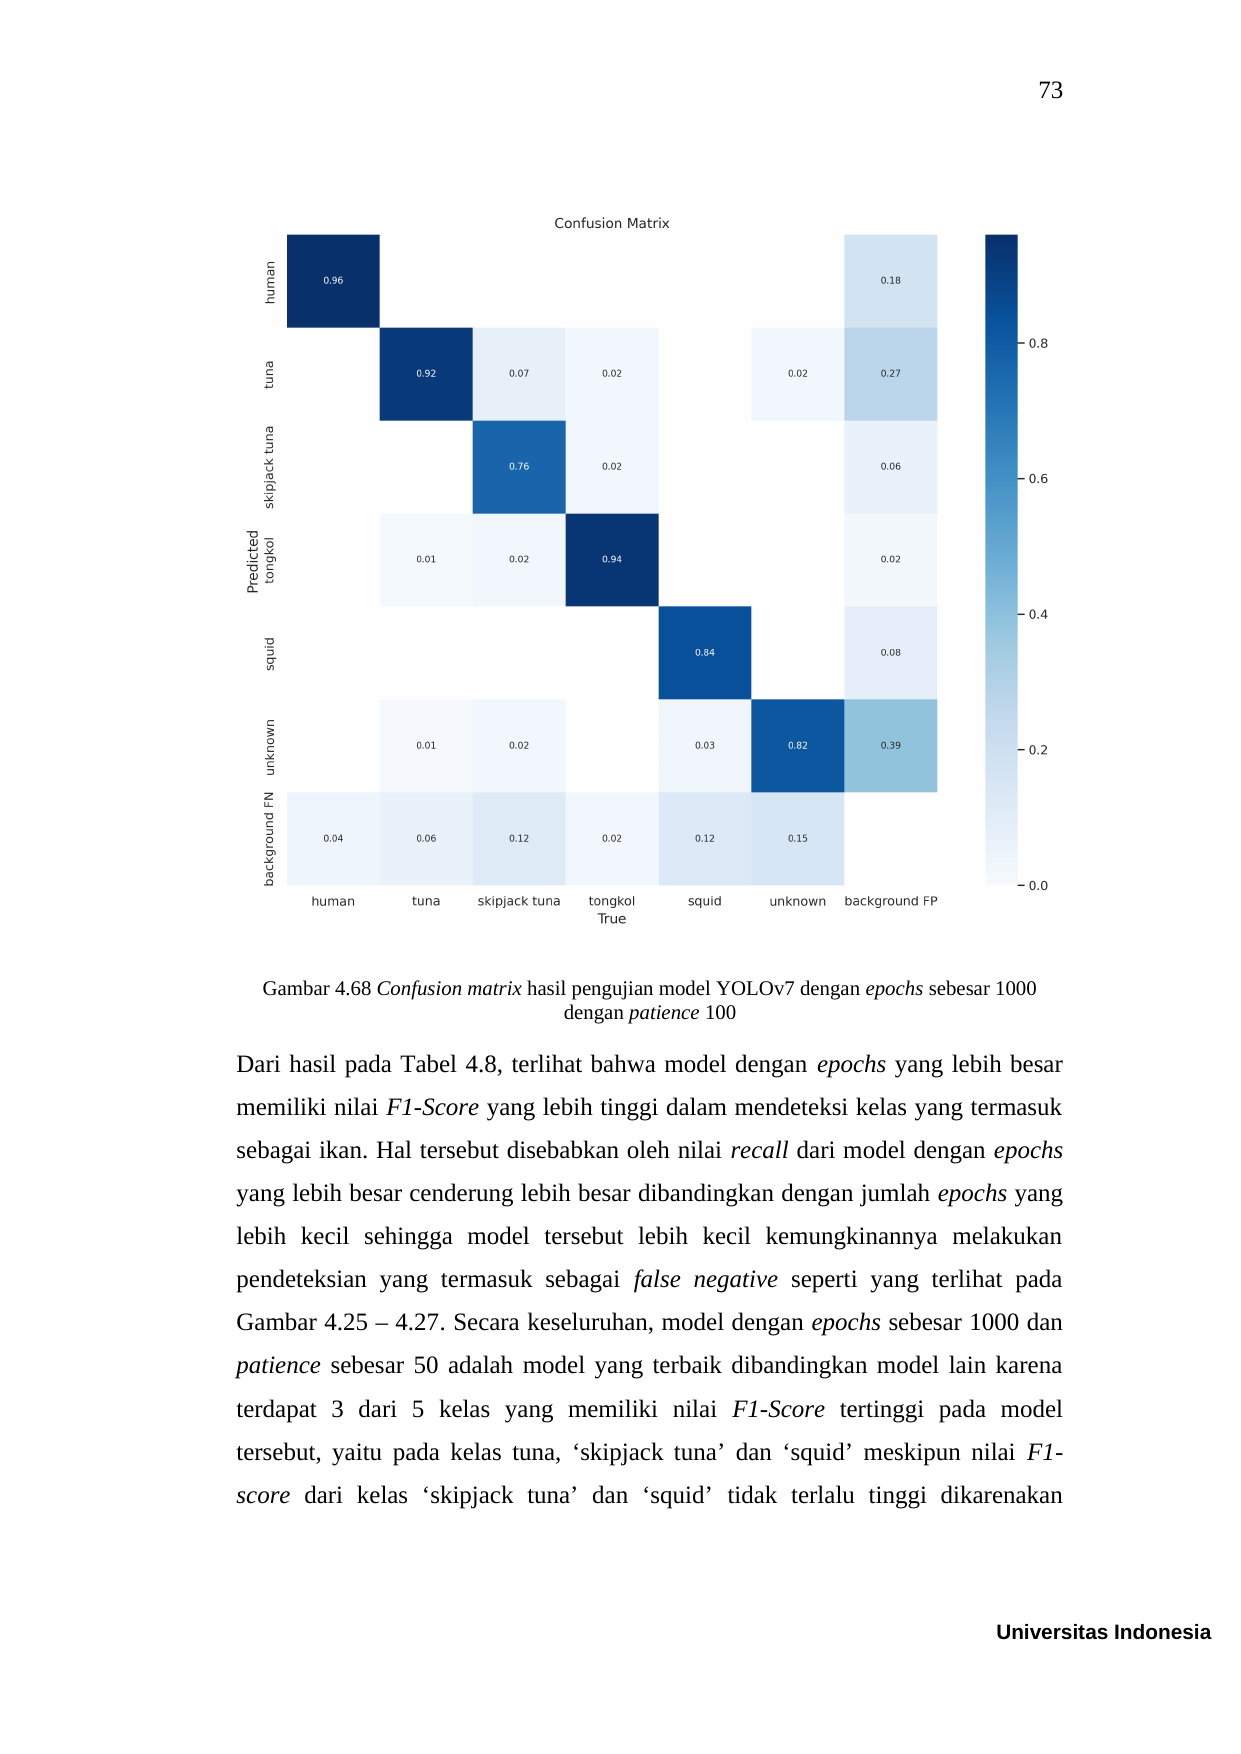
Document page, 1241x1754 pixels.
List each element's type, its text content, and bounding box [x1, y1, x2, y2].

picture [241, 202, 1058, 941]
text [236, 1049, 1063, 1509]
